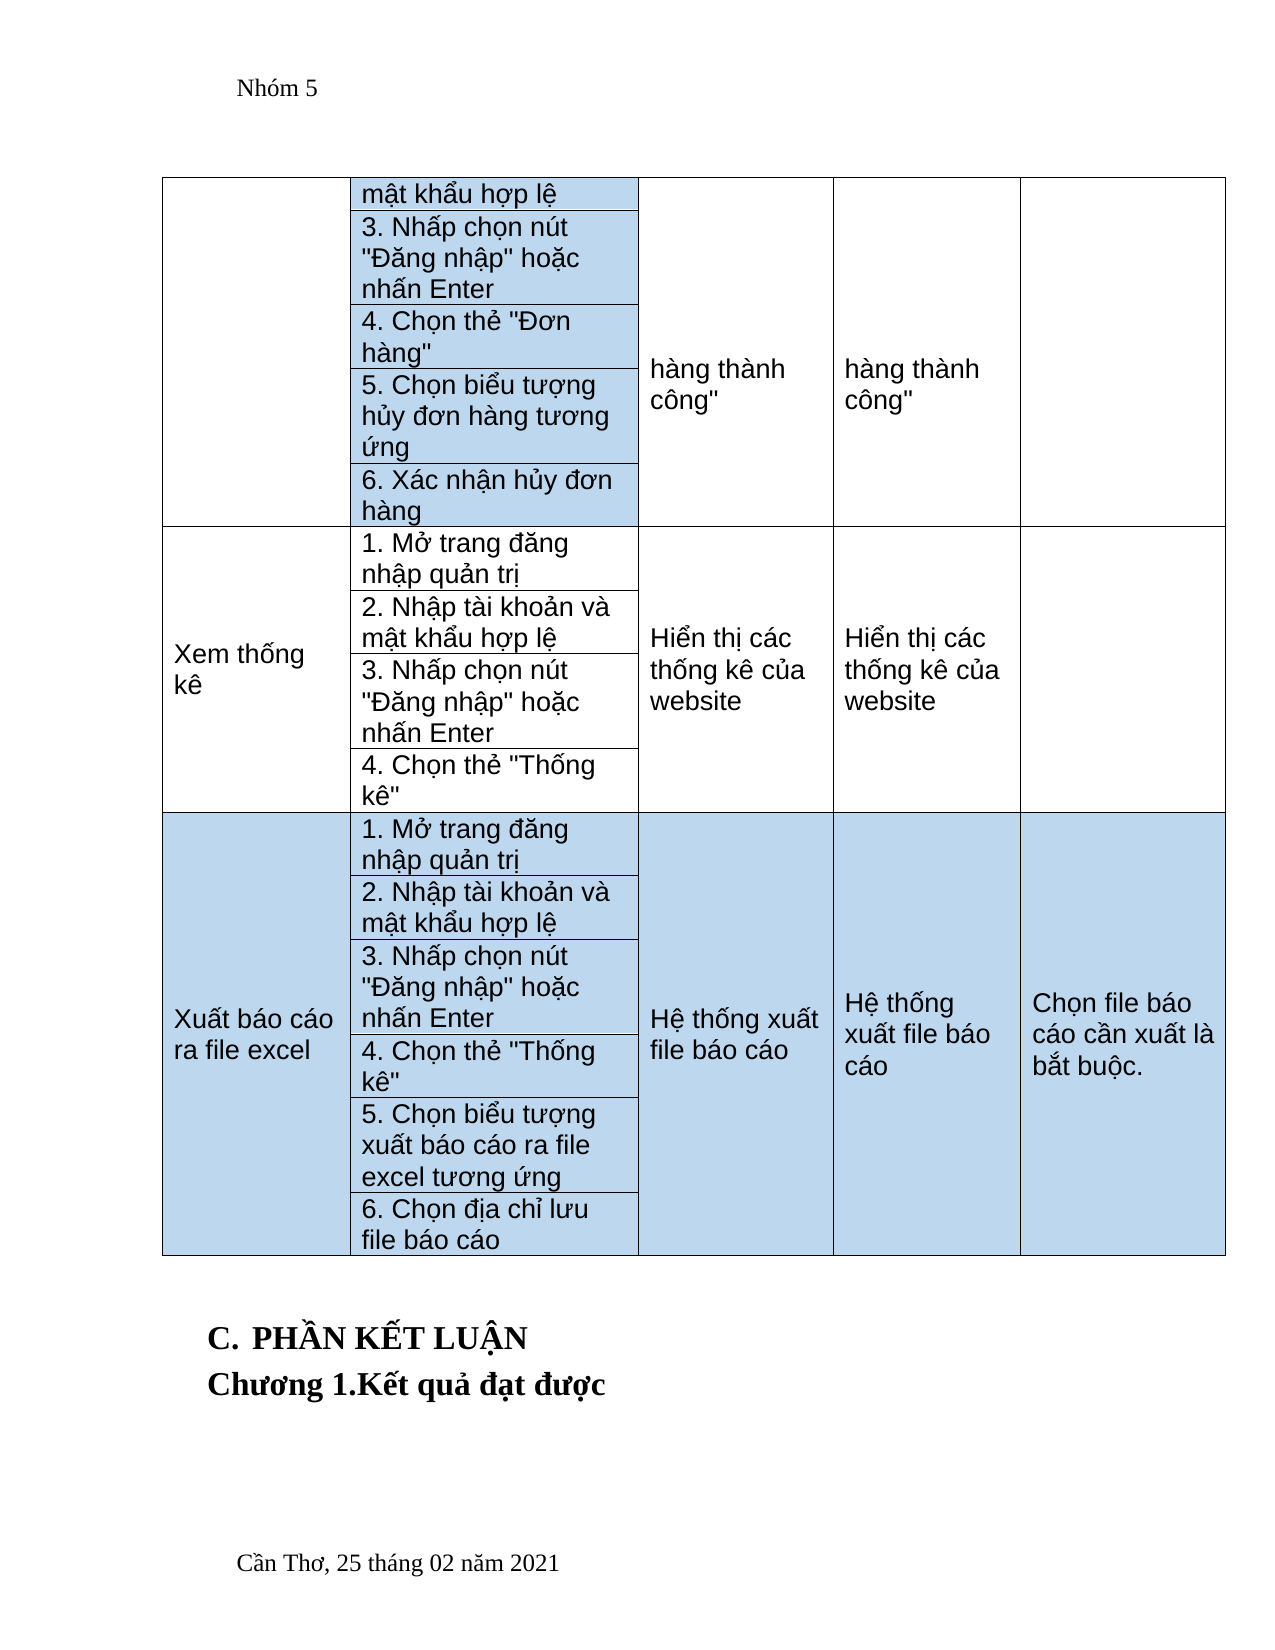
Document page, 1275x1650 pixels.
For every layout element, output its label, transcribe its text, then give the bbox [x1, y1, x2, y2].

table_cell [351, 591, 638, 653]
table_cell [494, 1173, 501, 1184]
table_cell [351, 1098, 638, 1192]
subtitle Phần kết luận [207, 1319, 1157, 1357]
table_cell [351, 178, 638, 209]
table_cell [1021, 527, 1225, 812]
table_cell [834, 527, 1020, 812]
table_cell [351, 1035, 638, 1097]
subtitle Kết quả đạt được [207, 1364, 1157, 1403]
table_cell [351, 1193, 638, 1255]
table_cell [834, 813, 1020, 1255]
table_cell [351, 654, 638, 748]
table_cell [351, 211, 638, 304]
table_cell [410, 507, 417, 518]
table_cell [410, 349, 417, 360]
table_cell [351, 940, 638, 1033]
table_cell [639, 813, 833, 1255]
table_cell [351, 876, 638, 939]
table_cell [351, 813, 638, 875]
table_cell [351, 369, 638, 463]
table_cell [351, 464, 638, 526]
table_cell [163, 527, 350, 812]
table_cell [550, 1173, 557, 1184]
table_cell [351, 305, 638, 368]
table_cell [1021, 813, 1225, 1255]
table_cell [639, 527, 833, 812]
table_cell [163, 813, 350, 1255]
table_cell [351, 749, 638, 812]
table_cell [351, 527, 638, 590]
